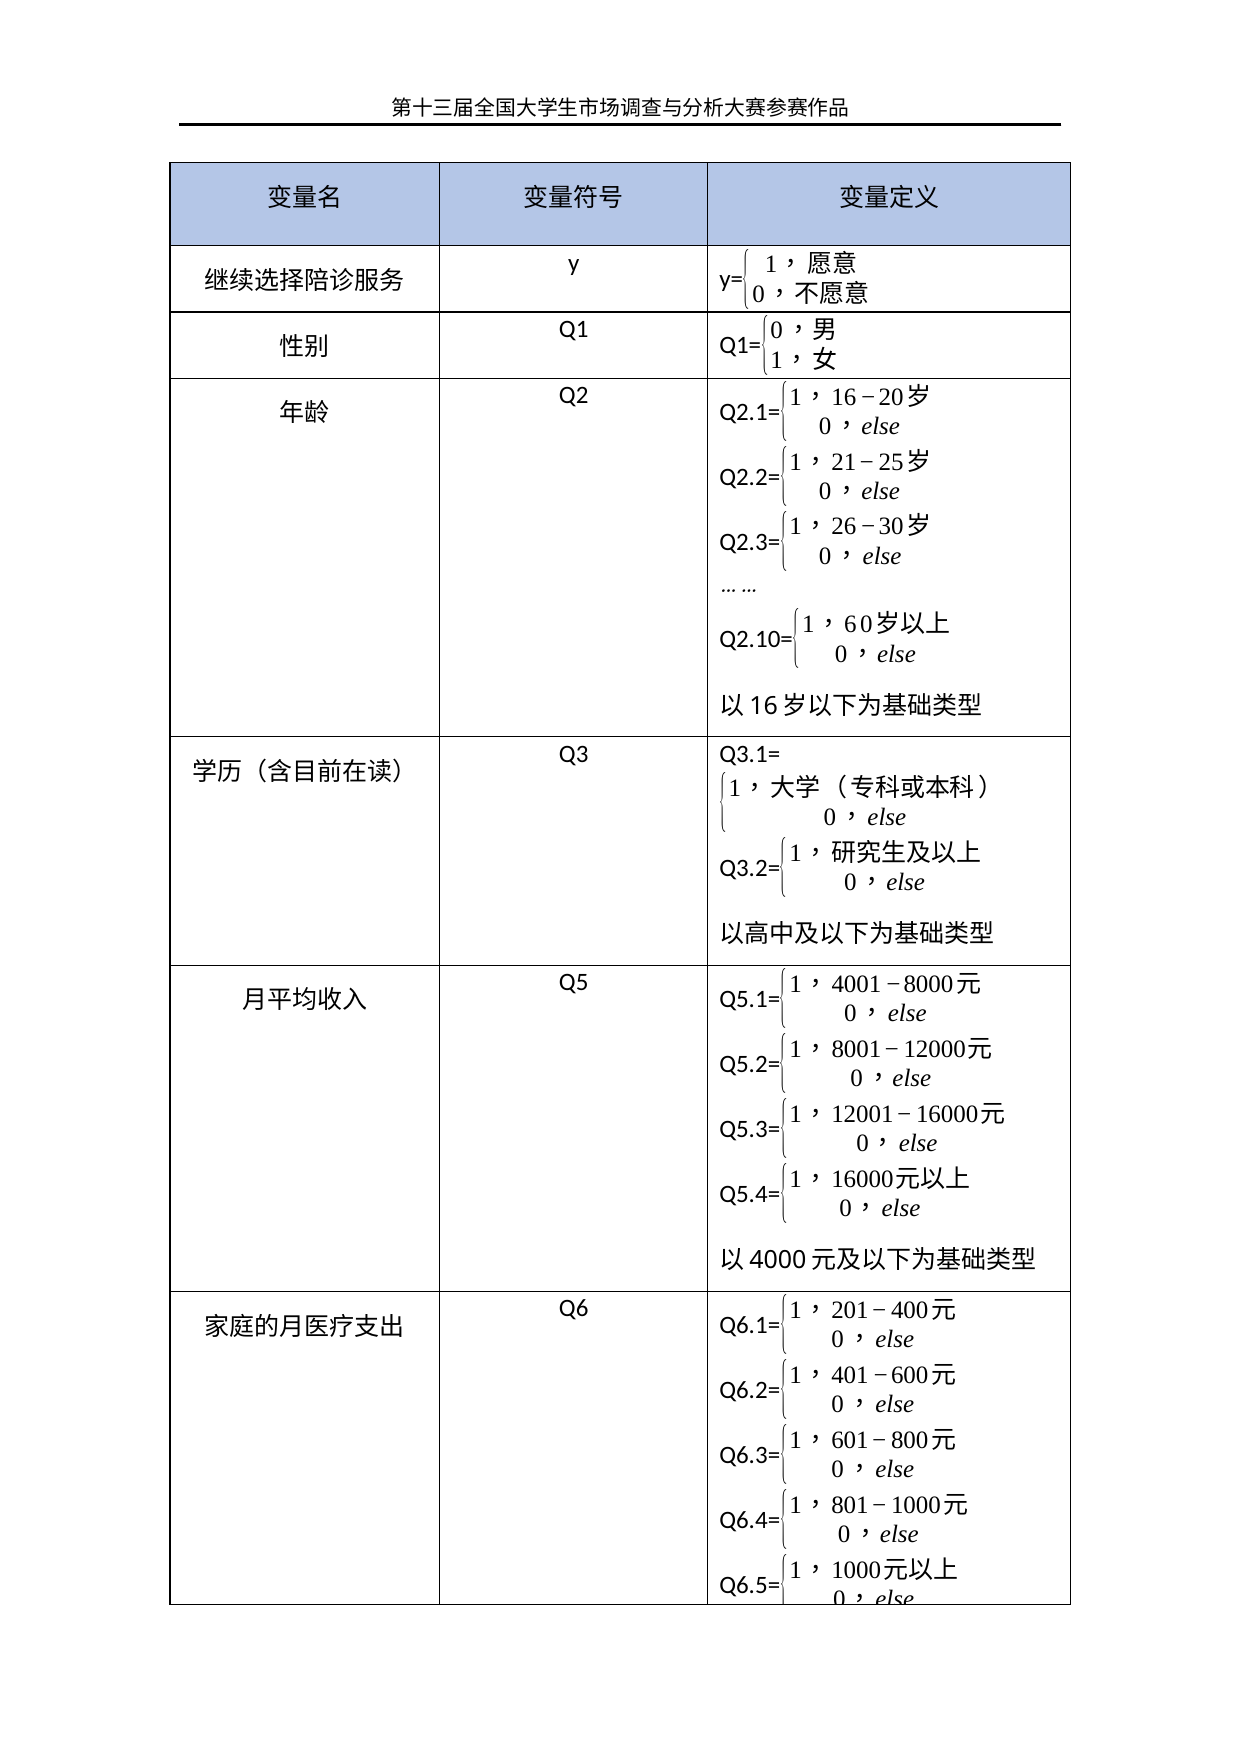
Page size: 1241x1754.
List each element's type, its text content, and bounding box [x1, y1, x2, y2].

table_cell y [440, 246, 707, 311]
table_cell 学历（含目前在读） [171, 737, 439, 964]
table_cell Q3 [440, 737, 707, 964]
table_header 变量定义 [708, 163, 1070, 245]
table_cell Q1 [440, 313, 707, 377]
table_cell 月平均收入 [171, 966, 439, 1291]
table_cell 家庭的月医疗支出 [171, 1292, 439, 1604]
table_header 变量符号 [440, 163, 707, 245]
table_cell y= [708, 246, 1070, 311]
table_cell Q5.1= Q5.2= Q5.3= Q5.4= 以4000元及以下为基础类型 [708, 966, 1070, 1291]
table_cell Q3.1= Q3.2= 以高中及以下为基础类型 [708, 737, 1070, 964]
table_cell 性别 [171, 313, 439, 377]
table_cell Q1= [708, 313, 1070, 377]
table_cell Q5 [440, 966, 707, 1291]
table_cell Q6.1= Q6.2= Q6.3= Q6.4= Q6.5= 以200元及以下为基础类型 [708, 1292, 1070, 1604]
table_cell Q6 [440, 1292, 707, 1604]
table_cell 继续选择陪诊服务 [171, 246, 439, 311]
table_cell Q2 [440, 379, 707, 736]
table_header 变量名 [171, 163, 439, 245]
table_cell Q2.1= Q2.2= Q2.3= Q2.10= 以16岁以下为基础类型 [708, 379, 1070, 736]
table_cell 年龄 [171, 379, 439, 736]
